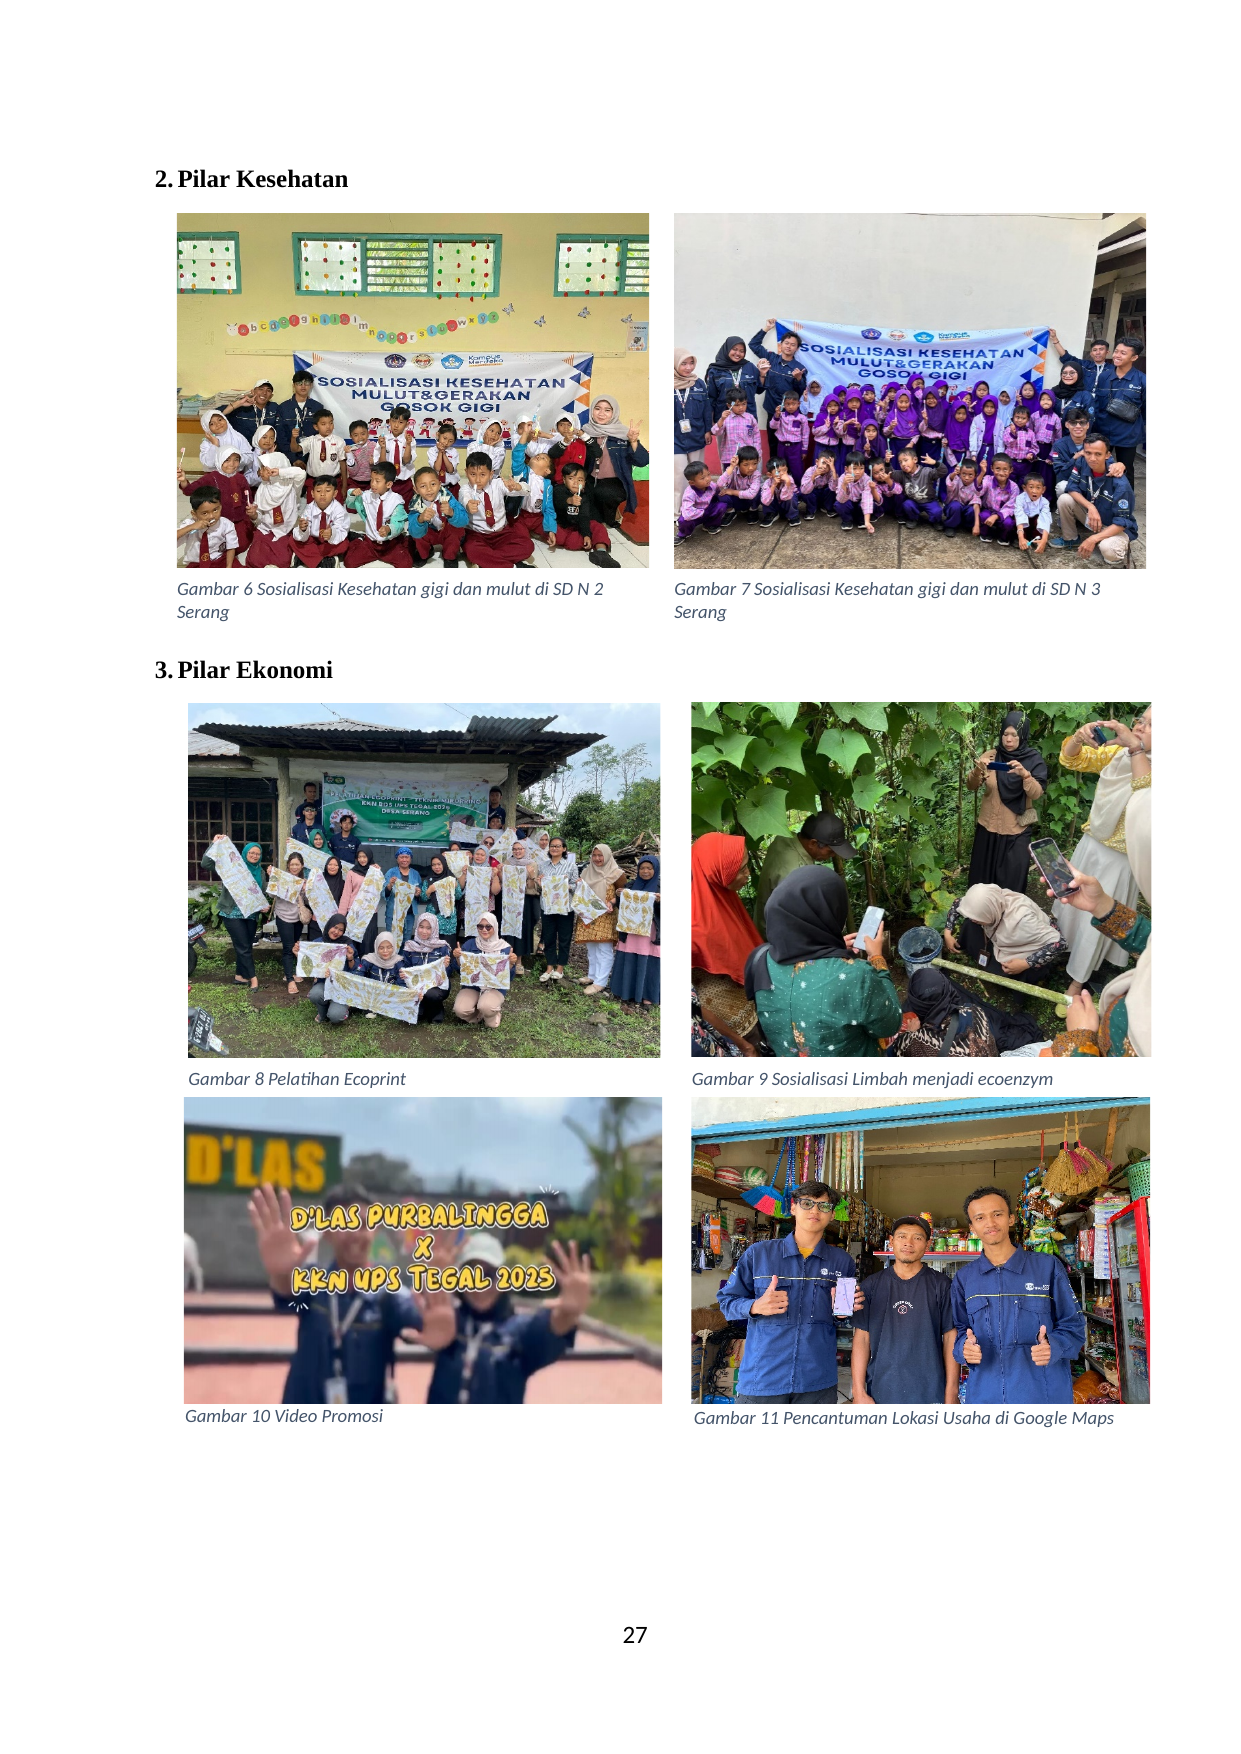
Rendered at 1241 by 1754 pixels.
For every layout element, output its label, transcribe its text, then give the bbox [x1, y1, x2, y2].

picture [691, 1097, 1150, 1404]
picture [176, 213, 650, 568]
subtitle Pilar Ekonomi [154, 655, 1092, 683]
picture [691, 702, 1152, 1057]
picture [188, 703, 661, 1058]
picture [183, 1097, 663, 1404]
picture [674, 213, 1147, 569]
subtitle Pilar Kesehatan [154, 164, 1092, 193]
